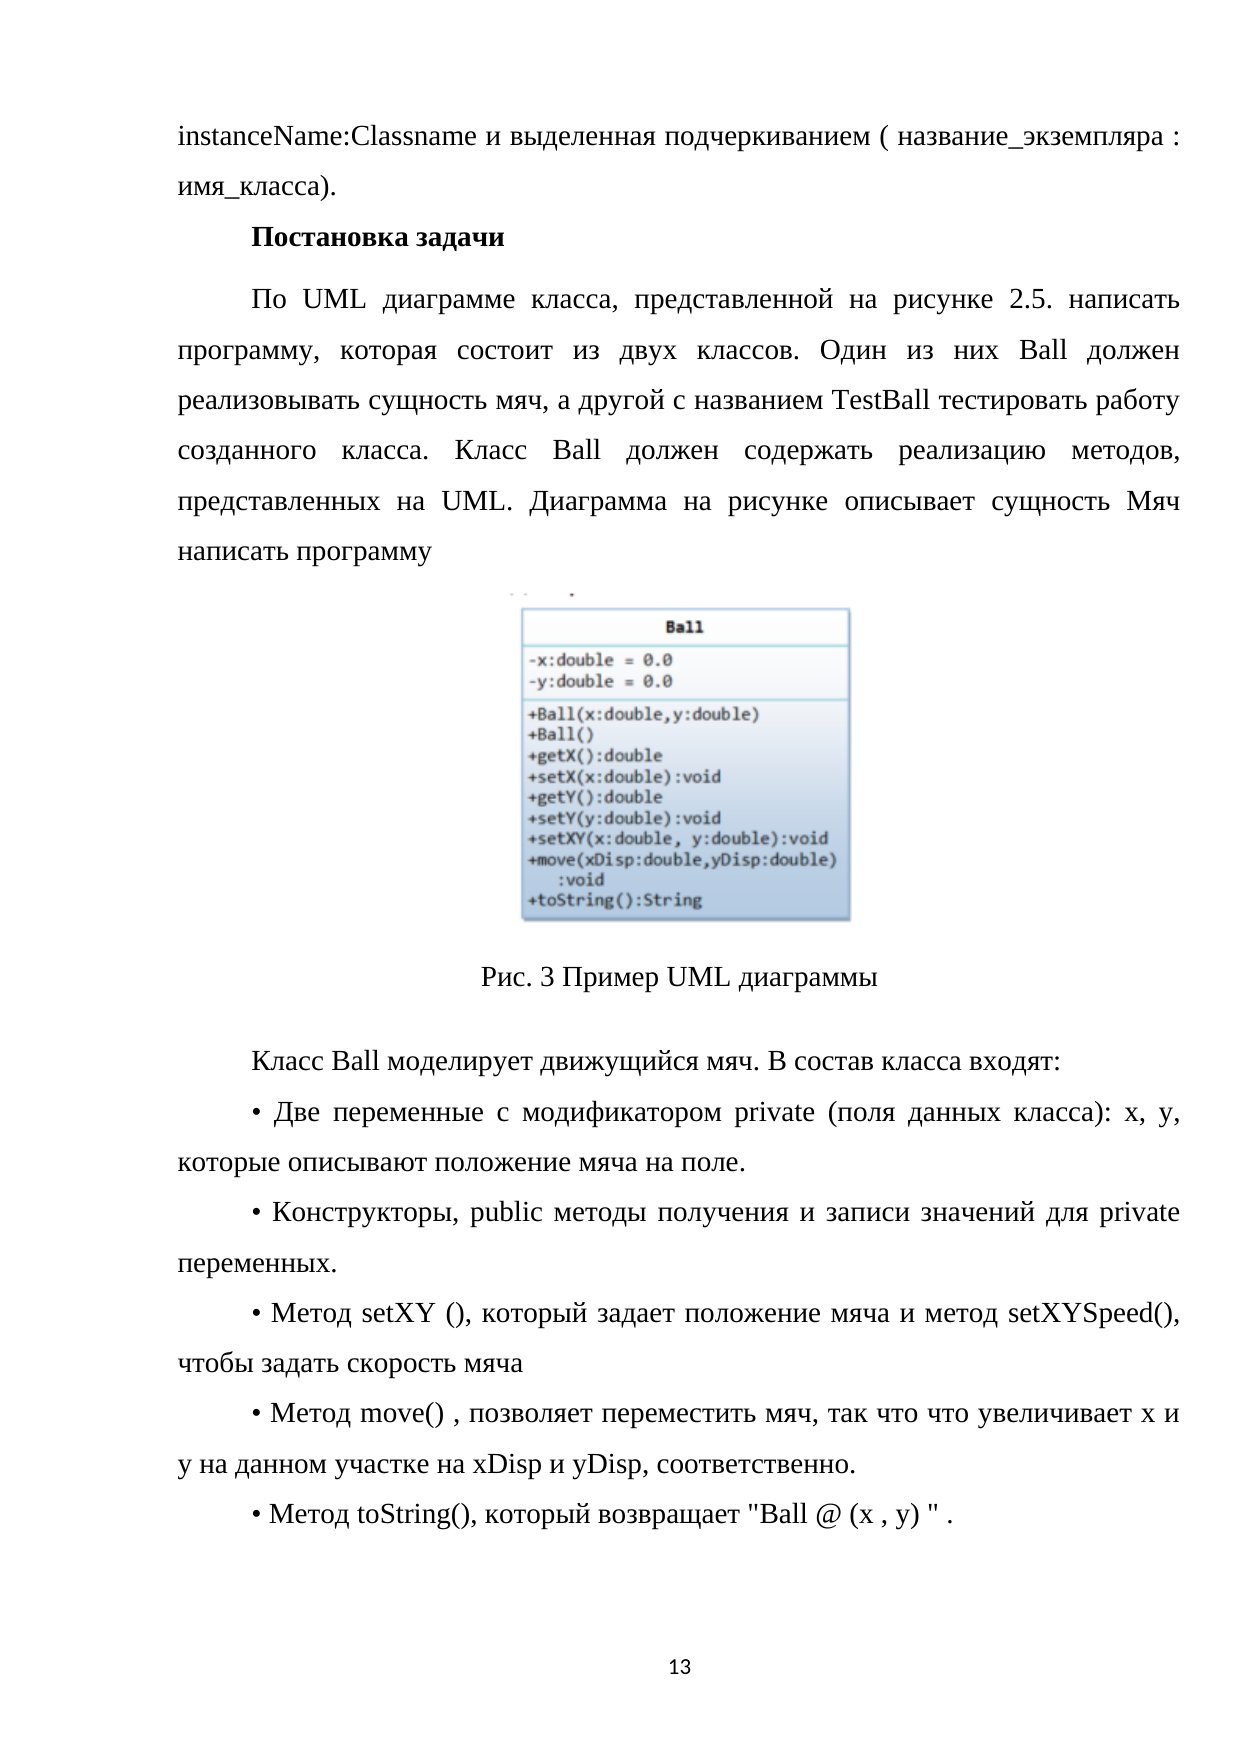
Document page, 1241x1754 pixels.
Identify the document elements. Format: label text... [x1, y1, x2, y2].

text • Две переменные с модификатором private (поля данных класса): х, у, которые описывают положение мяча на поле. [177, 1094, 1181, 1178]
text • Конструкторы, public методы получения и записи значений для private переменных. [177, 1194, 1181, 1278]
text По UML диаграмме класса, представленной на рисунке 2.5. написать программу, которая состоит из двух классов. Один из них Ball должен реализовывать сущность мяч, а другой с названием TestBall тестировать работу созданного класса. Класс Ball должен содержать реализацию методов, представленных на UML. Диаграмма на рисунке описывает сущность Мяч написать программу [177, 282, 1181, 567]
text • Метод move() , позволяет переместить мяч, так что что увеличивает х и у на данном участке на xDisp и yDisp, соответственно. [177, 1396, 1181, 1479]
text • Метод setXY (), который задает положение мяча и метод setXYSpeed(), чтобы задать скорость мяча [177, 1295, 1181, 1379]
picture [484, 583, 874, 943]
text • Метод toString(), который возвращает "Ball @ (х , у) " . [177, 1496, 1181, 1530]
subtitle Постановка задачи [177, 219, 1181, 252]
text Класс Ball моделирует движущийся мяч. В состав класса входят: [177, 1043, 1181, 1077]
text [177, 118, 1181, 202]
